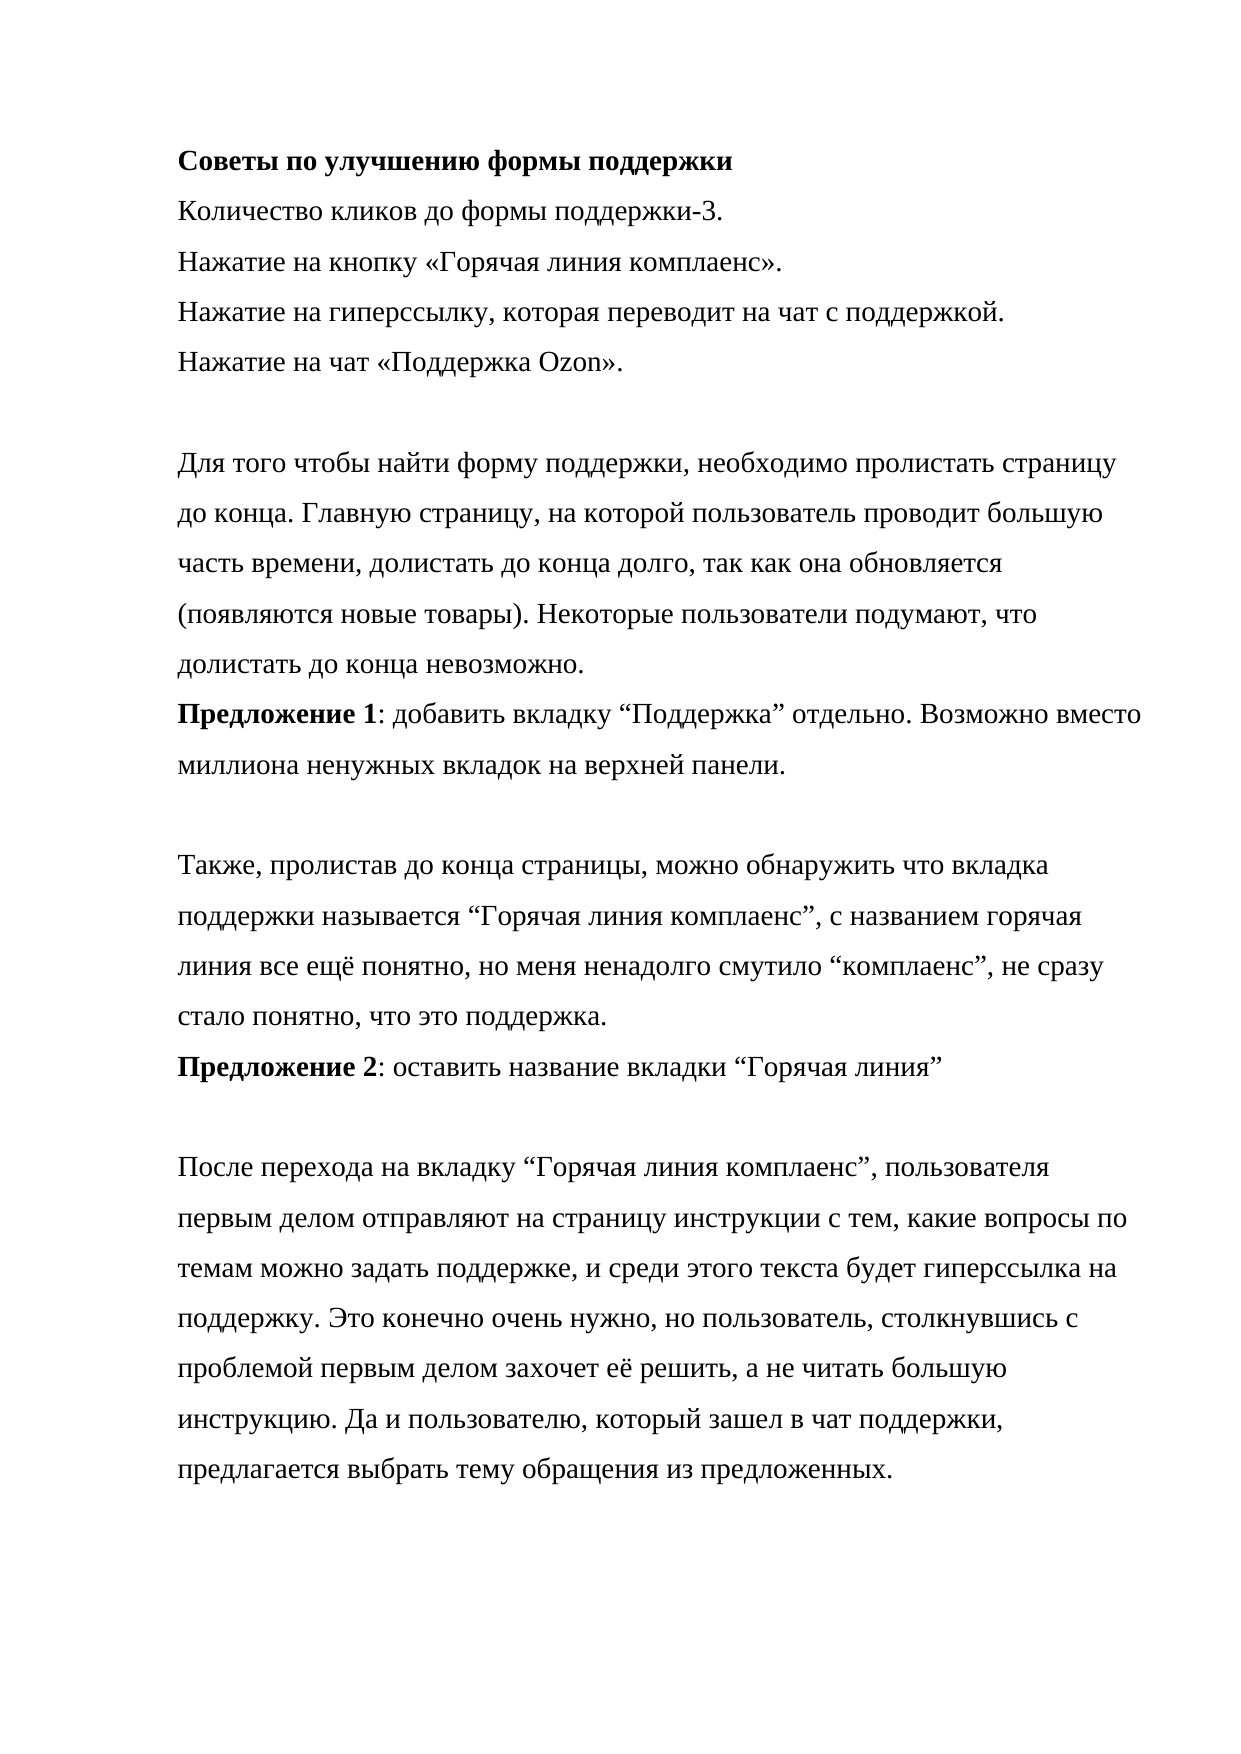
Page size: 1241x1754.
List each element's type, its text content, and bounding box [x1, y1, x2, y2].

text Нажатие на чат «Поддержка Ozon». [177, 344, 1152, 378]
text Нажатие на гиперссылку, которая переводит на чат с поддержкой. [177, 294, 1152, 328]
text Нажатие на кнопку «Горячая линия комплаенс». [177, 244, 1152, 277]
subtitle Советы по улучшению формы поддержки [177, 143, 1152, 177]
text Количество кликов до формы поддержки-3. [177, 193, 1152, 227]
text Предложение 1: добавить вкладку “Поддержка” отдельно. Возможно вместо миллиона ненужных вкладок на верхней панели. [177, 697, 1152, 780]
text Предложение 2: оставить название вкладки “Горячая линия” [177, 1049, 1152, 1082]
text Также, пролистав до конца страницы, можно обнаружить что вкладка поддержки называется “Горячая линия комплаенс”, с названием горячая линия все ещё понятно, но меня ненадолго смутило “комплаенс”, не сразу стало понятно, что это поддержка. [177, 847, 1152, 1032]
text Для того чтобы найти форму поддержки, необходимо пролистать страницу до конца. Главную страницу, на которой пользователь проводит большую часть времени, долистать до конца долго, так как она обновляется (появляются новые товары). Некоторые пользователи подумают, что долистать до конца невозможно. [177, 445, 1152, 680]
text После перехода на вкладку “Горячая линия комплаенс”, пользователя первым делом отправляют на страницу инструкции с тем, какие вопросы по темам можно задать поддержке, и среди этого текста будет гиперссылка на поддержку. Это конечно очень нужно, но пользователь, столкнувшись с проблемой первым делом захочет её решить, а не читать большую инструкцию. Да и пользователю, который зашел в чат поддержки, предлагается выбрать тему обращения из предложенных. [177, 1149, 1152, 1485]
